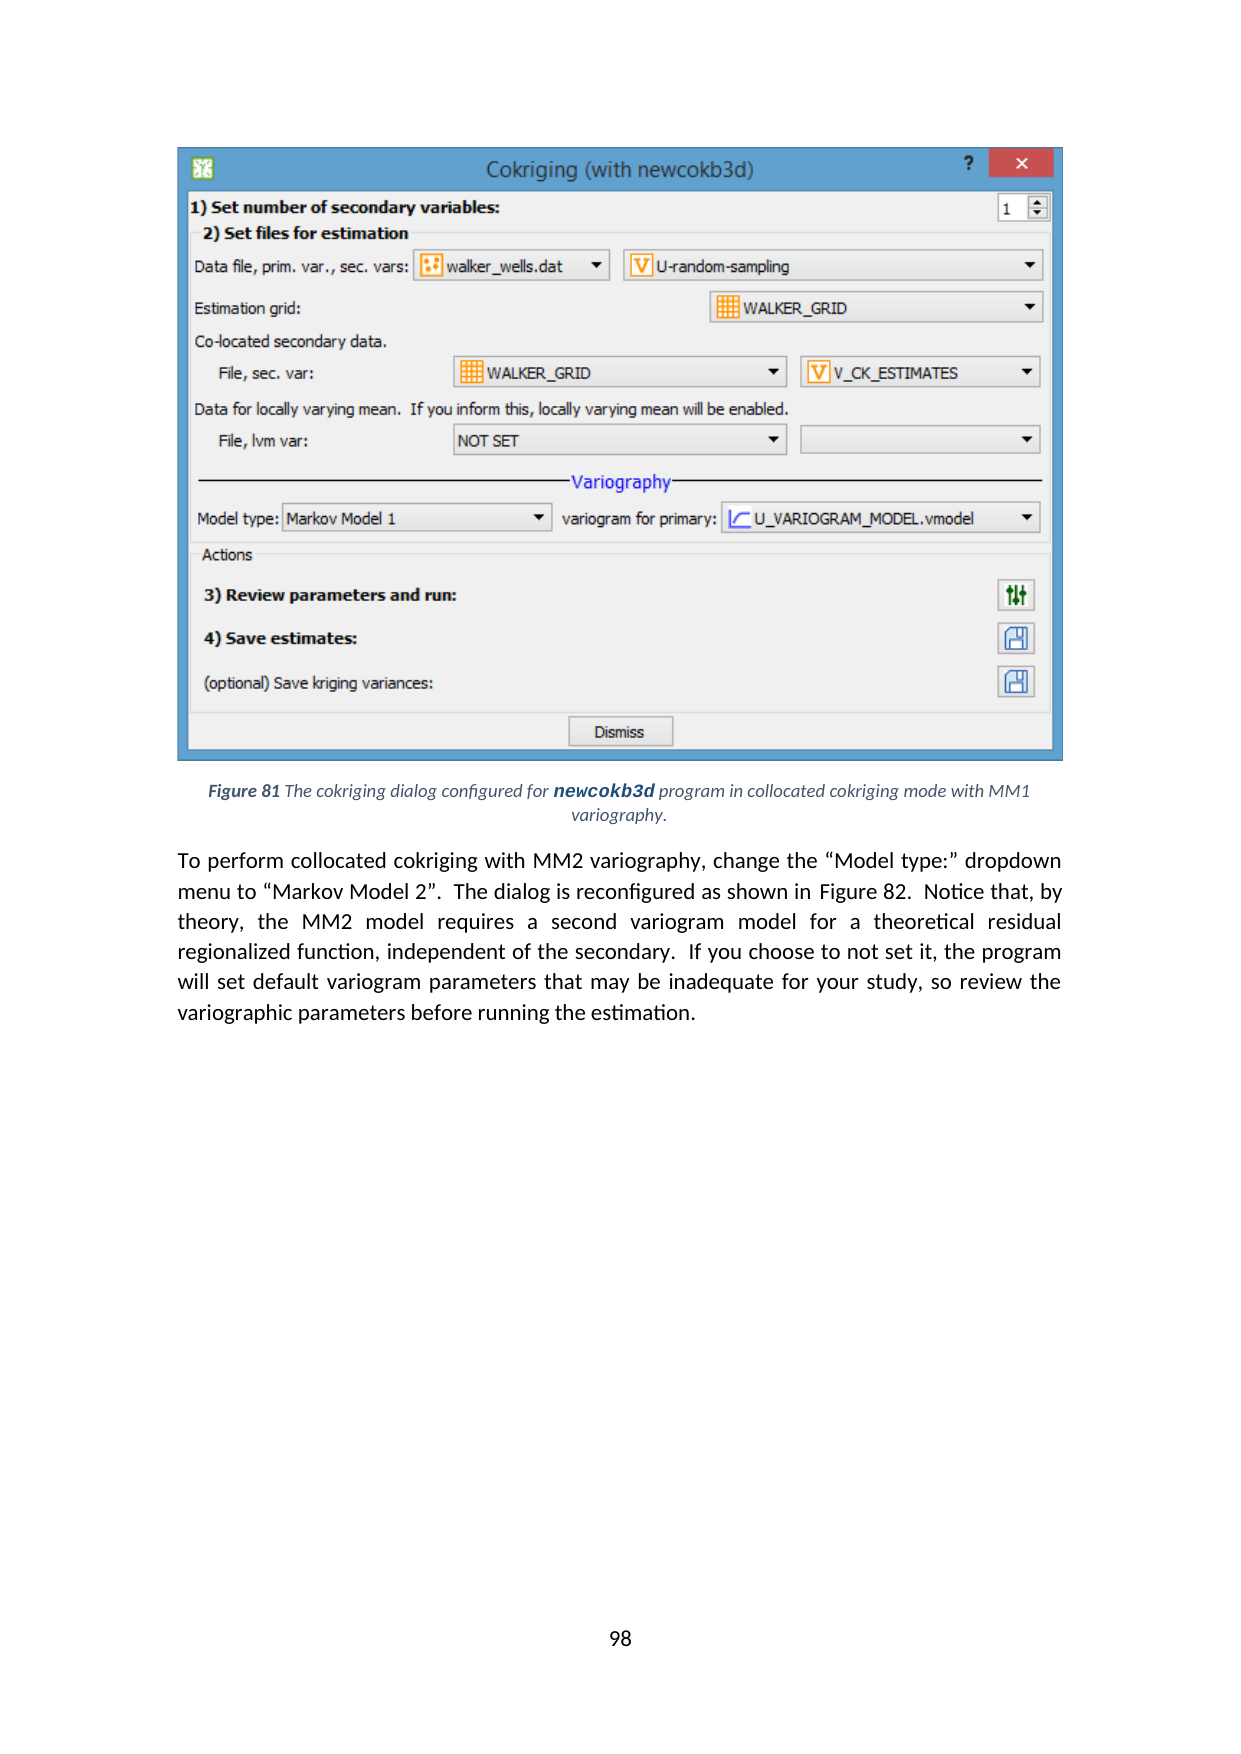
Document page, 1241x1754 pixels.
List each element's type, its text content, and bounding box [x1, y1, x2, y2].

text Figure 81 The cokriging dialog configured for newcokb3d program in collocated cokriging mode with MM1 variography. [177, 779, 1063, 826]
text To perform collocated cokriging with MM2 variography, change the “Model type:” dropdown menu to “Markov Model 2”. The dialog is reconfigured as shown in Figure 82. Notice that, by theory, the MM2 model requires a second variogram model for a theoretical residual regionalized function, independent of the secondary. If you choose to not set it, the program will set default variogram parameters that may be inadequate for your study, so review the variographic parameters before running the estimation. [177, 847, 1063, 1026]
picture [177, 147, 1063, 761]
